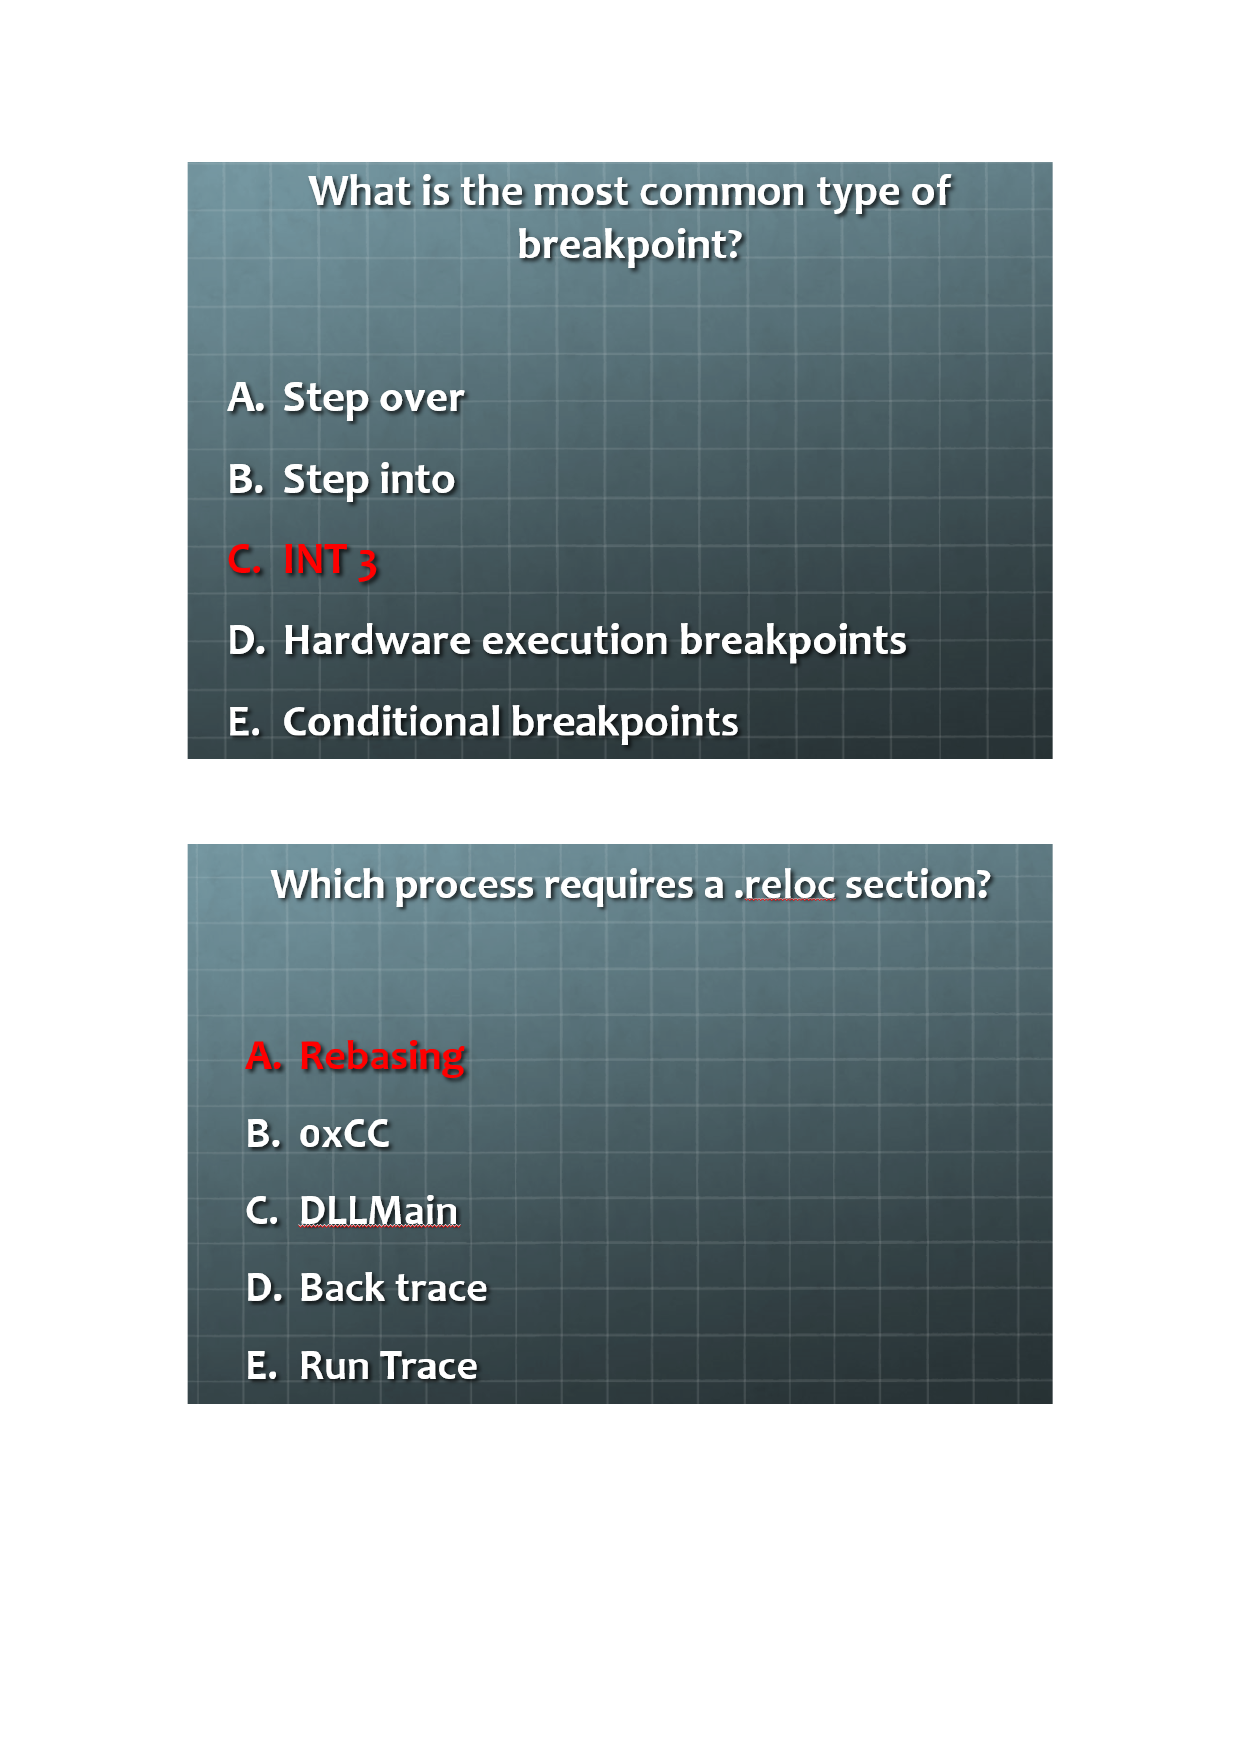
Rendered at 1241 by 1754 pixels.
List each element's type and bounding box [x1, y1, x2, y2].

picture [187, 844, 1053, 1404]
picture [187, 162, 1053, 759]
